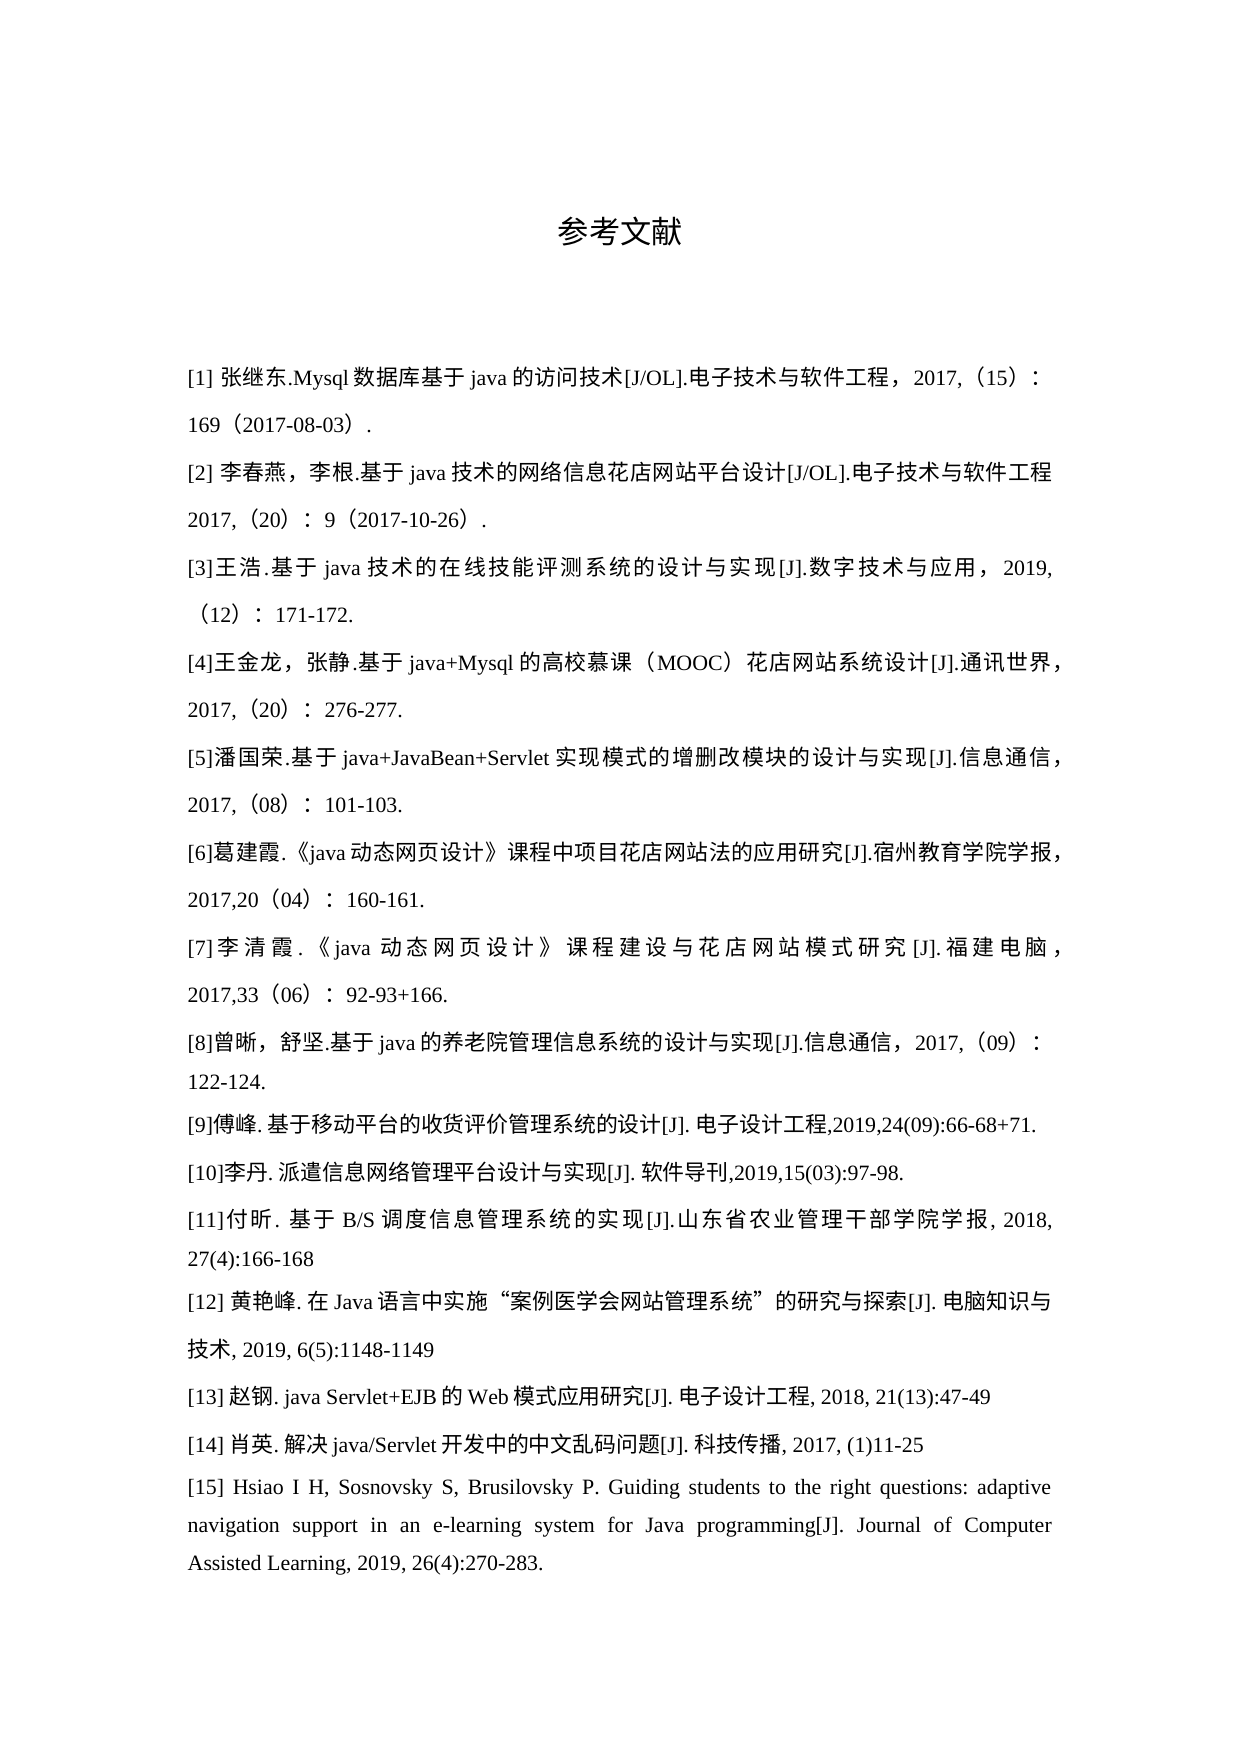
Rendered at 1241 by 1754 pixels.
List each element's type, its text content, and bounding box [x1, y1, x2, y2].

text [13] 赵钢. java Servlet+EJB的Web模式应用研究[J]. 电子设计工程, 2018, 21(13):47-49 [187, 1379, 1053, 1411]
text [3]王浩.基于java技术的在线技能评测系统的设计与实现[J].数字技术与应用，2019,（12）：171-172. [187, 550, 1053, 629]
text [14] 肖英. 解决java/Servlet开发中的中文乱码问题[J]. 科技传播, 2017, (1)11-25 [187, 1427, 1053, 1458]
subtitle 参考文献 [187, 197, 1053, 262]
text [12] 黄艳峰. 在Java语言中实施“案例医学会网站管理系统”的研究与探索[J]. 电脑知识与技术, 2019, 6(5):1148-1149 [187, 1284, 1053, 1363]
list 张继东.Mysql数据库基于java的访问技术[J/OL].电子技术与软件工程，2017,（15）：169（2017-08-03）. [187, 360, 1053, 439]
text [10]李丹. 派遣信息网络管理平台设计与实现[J]. 软件导刊,2019,15(03):97-98. [187, 1154, 1053, 1186]
text [9]傅峰. 基于移动平台的收货评价管理系统的设计[J]. 电子设计工程,2019,24(09):66-68+71. [187, 1107, 1053, 1139]
text [15] Hsiao I H, Sosnovsky S, Brusilovsky P. Guiding students to the right questions: adaptive navigation support in an e-learning system for Java programming[J]. Journal of Computer Assisted Learning, 2019, 26(4):270-283. [187, 1474, 1053, 1575]
text [11]付昕. 基于B/S调度信息管理系统的实现[J].山东省农业管理干部学院学报, 2018, 27(4):166-168 [187, 1202, 1053, 1272]
text [8]曾晰，舒坚.基于java的养老院管理信息系统的设计与实现[J].信息通信，2017,（09）：122-124. [187, 1025, 1053, 1094]
text [4]王金龙，张静.基于java+Mysql的高校慕课（MOOC）花店网站系统设计[J].通讯世界，2017,（20）：276-277. [187, 645, 1053, 724]
text [5]潘国荣.基于java+JavaBean+Servlet实现模式的增删改模块的设计与实现[J].信息通信，2017,（08）：101-103. [187, 740, 1053, 819]
text [6]葛建霞.《java动态网页设计》课程中项目花店网站法的应用研究[J].宿州教育学院学报，2017,20（04）：160-161. [187, 835, 1053, 914]
list 李春燕，李根.基于java技术的网络信息花店网站平台设计[J/OL].电子技术与软件工程，2017,（20）：9（2017-10-26）. [187, 455, 1053, 534]
text [7]李清霞.《java动态网页设计》课程建设与花店网站模式研究[J].福建电脑，2017,33（06）：92-93+166. [187, 930, 1053, 1009]
